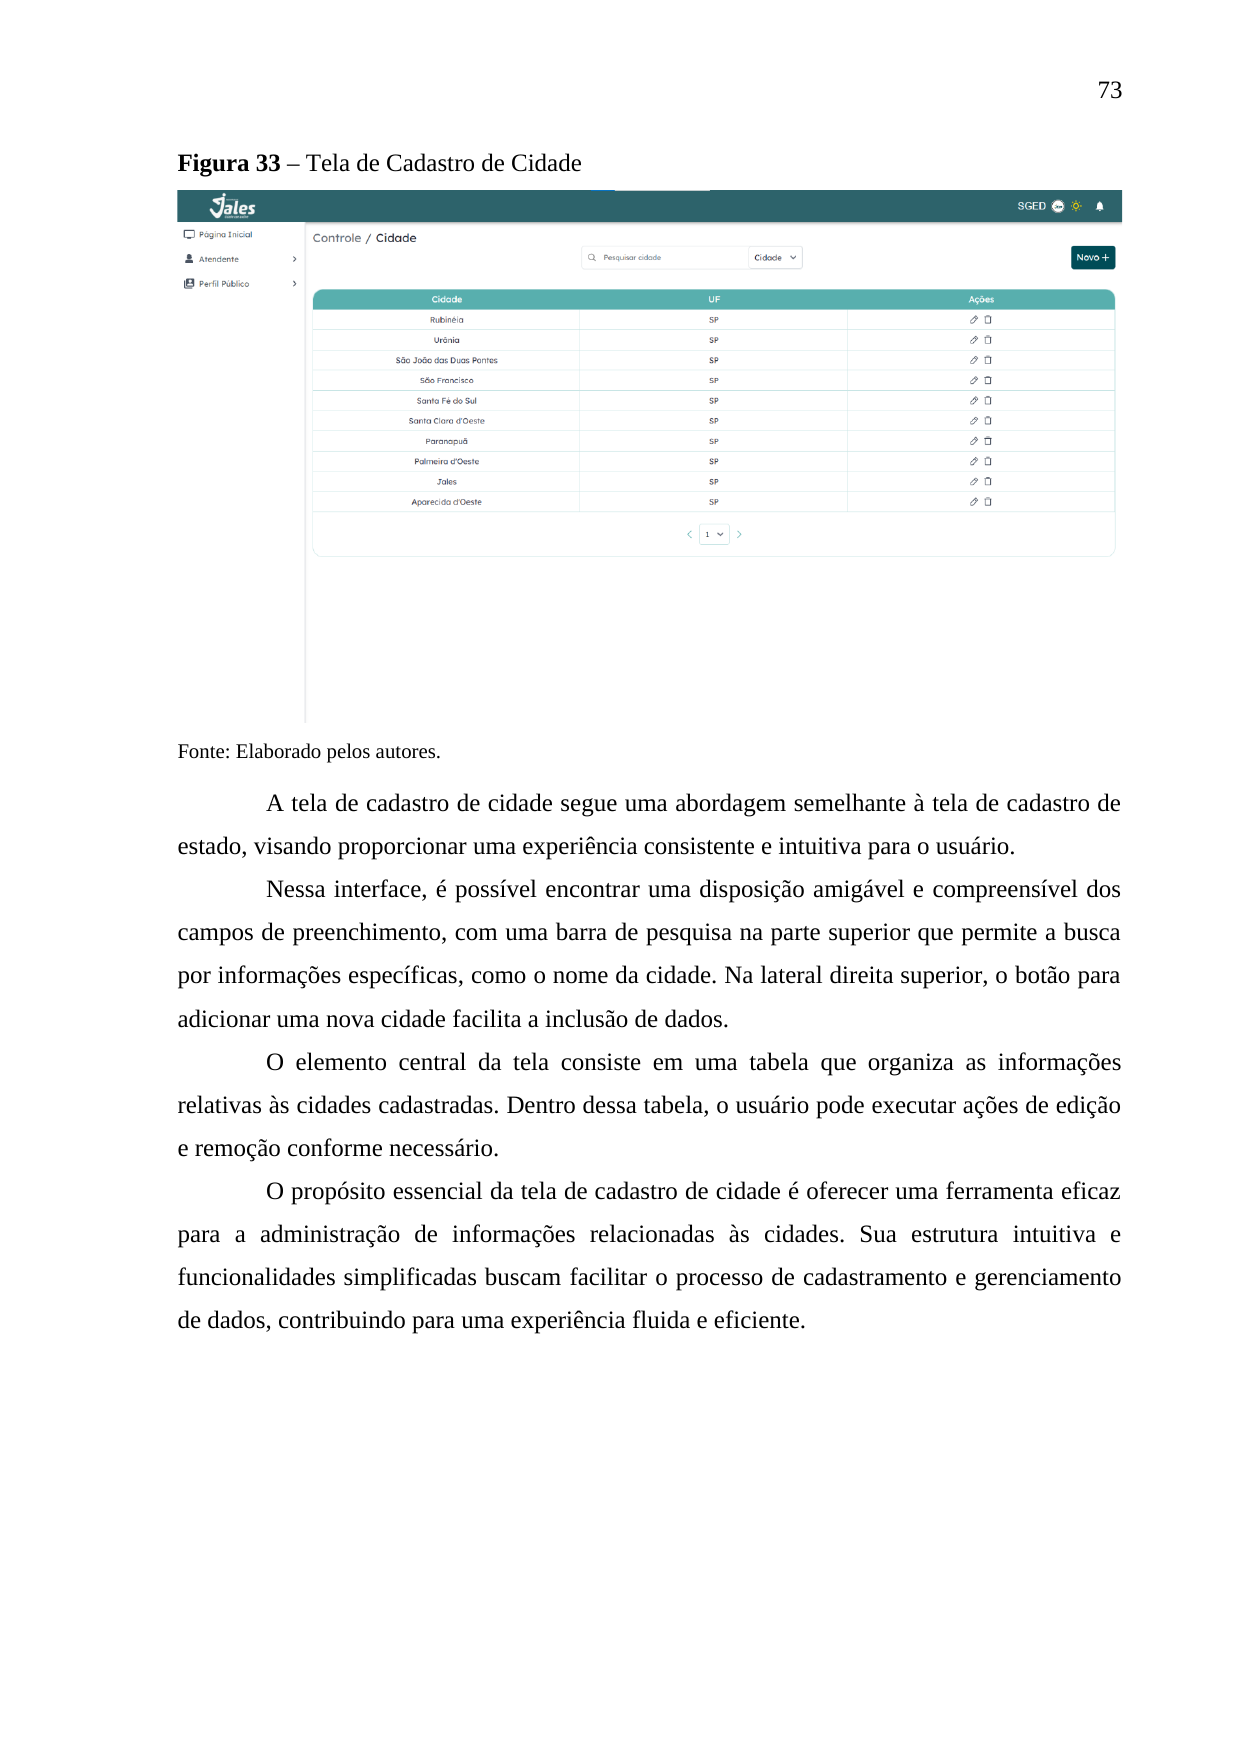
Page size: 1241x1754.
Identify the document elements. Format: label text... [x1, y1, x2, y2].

text Fonte: Elaborado pelos autores. [177, 737, 1122, 763]
text O elemento central da tela consiste em uma tabela que organiza as informações relativas às cidades cadastradas. Dentro dessa tabela, o usuário pode executar ações de edição e remoção conforme necessário. [177, 1047, 1122, 1162]
text A tela de cadastro de cidade segue uma abordagem semelhante à tela de cadastro de estado, visando proporcionar uma experiência consistente e intuitiva para o usuário. [177, 788, 1122, 860]
picture [177, 190, 1123, 723]
text Nessa interface, é possível encontrar uma disposição amigável e compreensível dos campos de preenchimento, com uma barra de pesquisa na parte superior que permite a busca por informações específicas, como o nome da cidade. Na lateral direita superior, o botão para adicionar uma nova cidade facilita a inclusão de dados. [177, 874, 1122, 1032]
text O propósito essencial da tela de cadastro de cidade é oferecer uma ferramenta eficaz para a administração de informações relacionadas às cidades. Sua estrutura intuitiva e funcionalidades simplificadas buscam facilitar o processo de cadastramento e gerenciamento de dados, contribuindo para uma experiência fluida e eficiente. [177, 1176, 1122, 1334]
